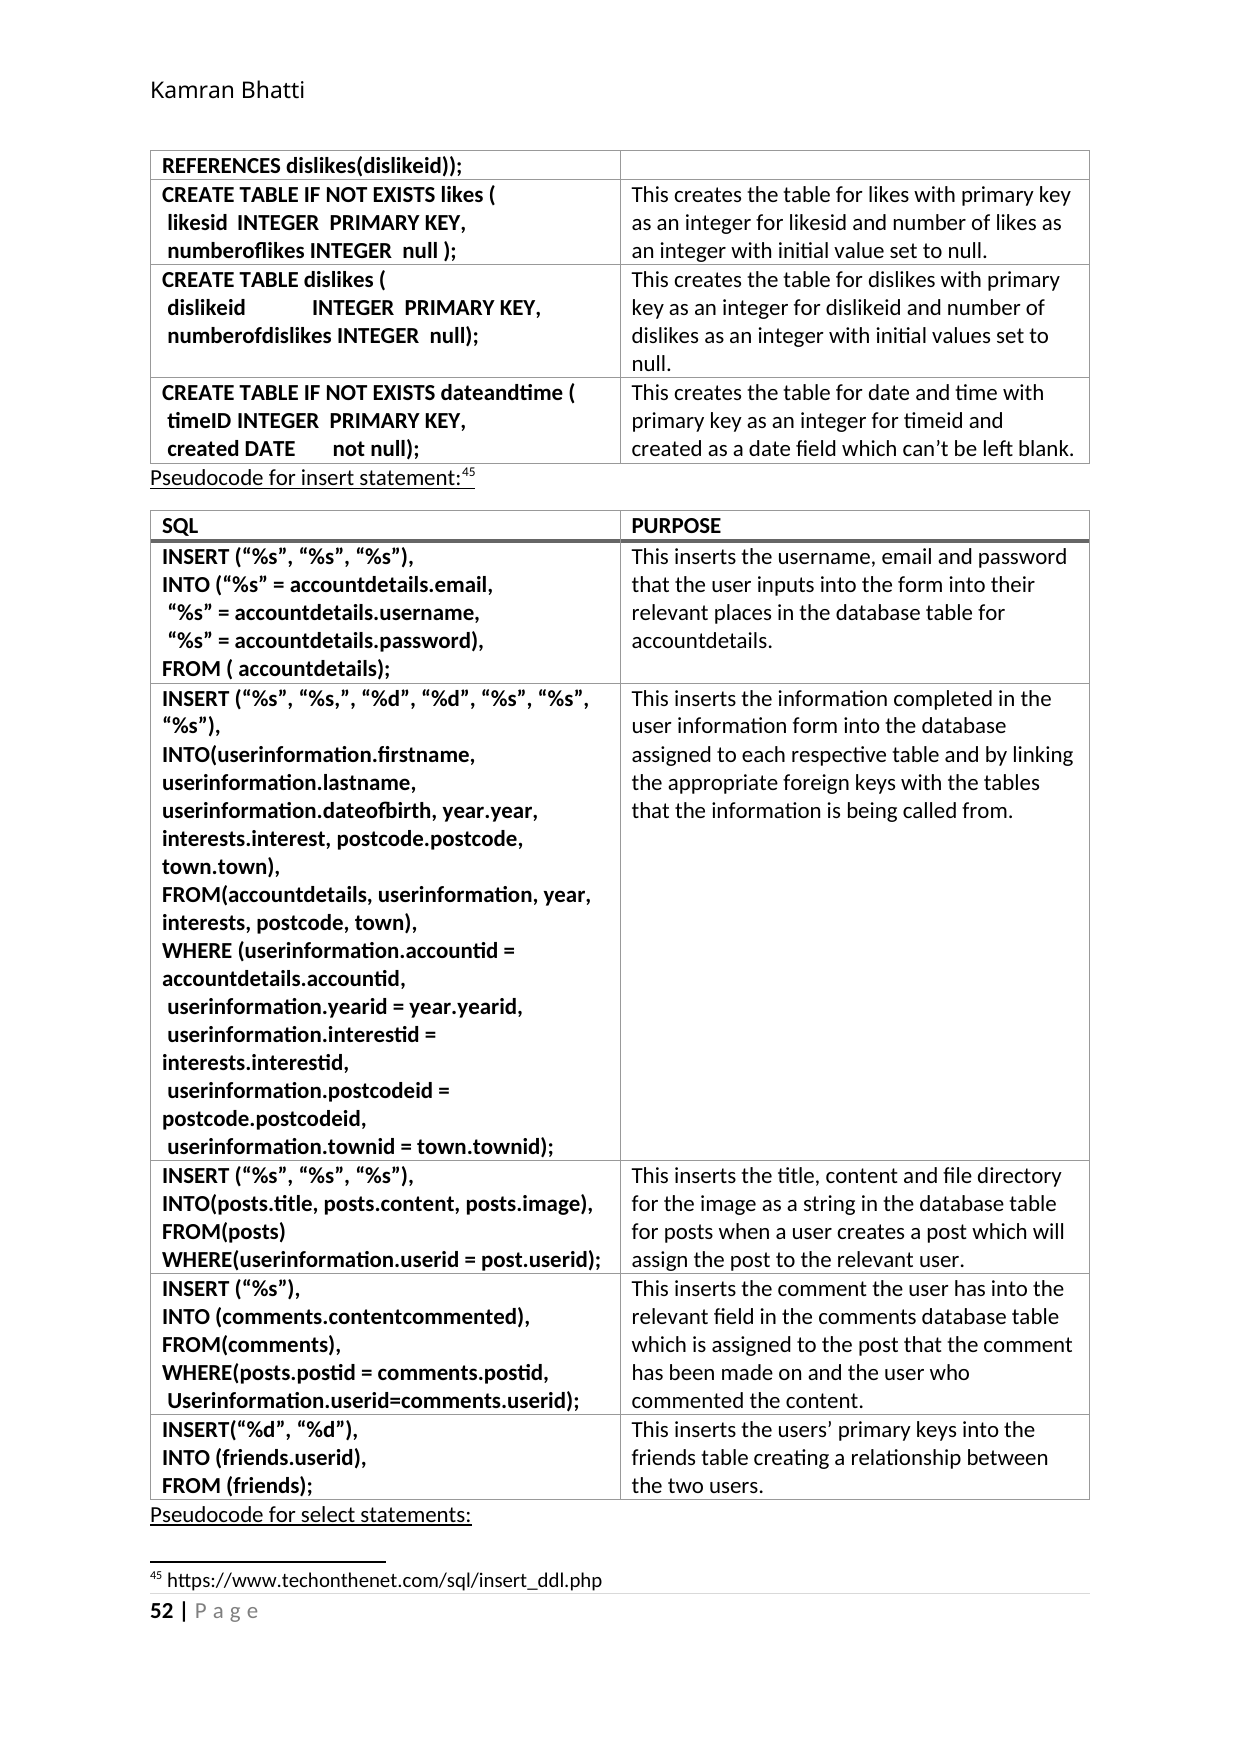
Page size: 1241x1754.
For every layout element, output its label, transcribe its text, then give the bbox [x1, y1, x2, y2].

table_cell INSERT (“%s”, “%s”, “%s”), INTO(posts.title, posts.content, posts.image), FROM(posts) WHERE(userinformation.userid = post.userid); [151, 1161, 620, 1273]
text Pseudocode for select statements: [150, 1500, 1090, 1528]
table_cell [151, 151, 620, 179]
table_cell CREATE TABLE IF NOT EXISTS likes ( likesid INTEGER PRIMARY KEY, numberoflikes INTEGER null ); [151, 180, 620, 264]
table_cell CREATE TABLE dislikes ( dislikeid INTEGER PRIMARY KEY, numberofdislikes INTEGER null); [151, 265, 620, 377]
table_cell CREATE TABLE IF NOT EXISTS dateandtime ( timeID INTEGER PRIMARY KEY, created DATE not null); [151, 378, 620, 462]
table_cell This inserts the title, content and file directory for the image as a string in the database table for posts when a user creates a post which will assign the post to the relevant user. [621, 1161, 1089, 1273]
table_cell This creates the table for dislikes with primary key as an integer for dislikeid and number of dislikes as an integer with initial values set to null. [621, 265, 1089, 377]
table_cell This inserts the information completed in the user information form into the database assigned to each respective table and by linking the appropriate foreign keys with the tables that the information is being called from. [621, 684, 1089, 1160]
table_header SQL [151, 511, 620, 539]
table_cell This creates the table for date and time with primary key as an integer for timeid and created as a date field which can’t be left blank. [621, 378, 1089, 462]
table_cell INSERT(“%d”, “%d”), INTO (friends.userid), FROM (friends); [151, 1415, 620, 1499]
table_cell This creates the table for likes with primary key as an integer for likesid and number of likes as an integer with initial value set to null. [621, 180, 1089, 264]
table_cell INSERT (“%s”, “%s”, “%s”), INTO (“%s” = accountdetails.email, “%s” = accountdetails.username, “%s” = accountdetails.password), FROM ( accountdetails); [151, 543, 620, 683]
table_cell INSERT (“%s”, “%s,”, “%d”, “%d”, “%s”, “%s”, “%s”), INTO(userinformation.firstname, userinformation.lastname, userinformation.dateofbirth, year.year, interests.interest, postcode.postcode, town.town), FROM(accountdetails, userinformation, year, interests, postcode, town), WHERE (userinformation.accountid = accountdetails.accountid, userinformation.yearid = year.yearid, userinformation.interestid = interests.interestid, userinformation.postcodeid = postcode.postcodeid, userinformation.townid = town.townid); [151, 684, 620, 1160]
table_cell INSERT (“%s”), INTO (comments.contentcommented), FROM(comments), WHERE(posts.postid = comments.postid, Userinformation.userid=comments.userid); [151, 1274, 620, 1414]
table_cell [621, 151, 1089, 179]
table_header PURPOSE [621, 511, 1089, 539]
text Pseudocode for insert statement: [150, 464, 1090, 491]
table_cell This inserts the comment the user has into the relevant field in the comments database table which is assigned to the post that the comment has been made on and the user who commented the content. [621, 1274, 1089, 1414]
table_cell This inserts the username, email and password that the user inputs into the form into their relevant places in the database table for accountdetails. [621, 543, 1089, 683]
table_cell This inserts the users’ primary keys into the friends table creating a relationship between the two users. [621, 1415, 1089, 1499]
